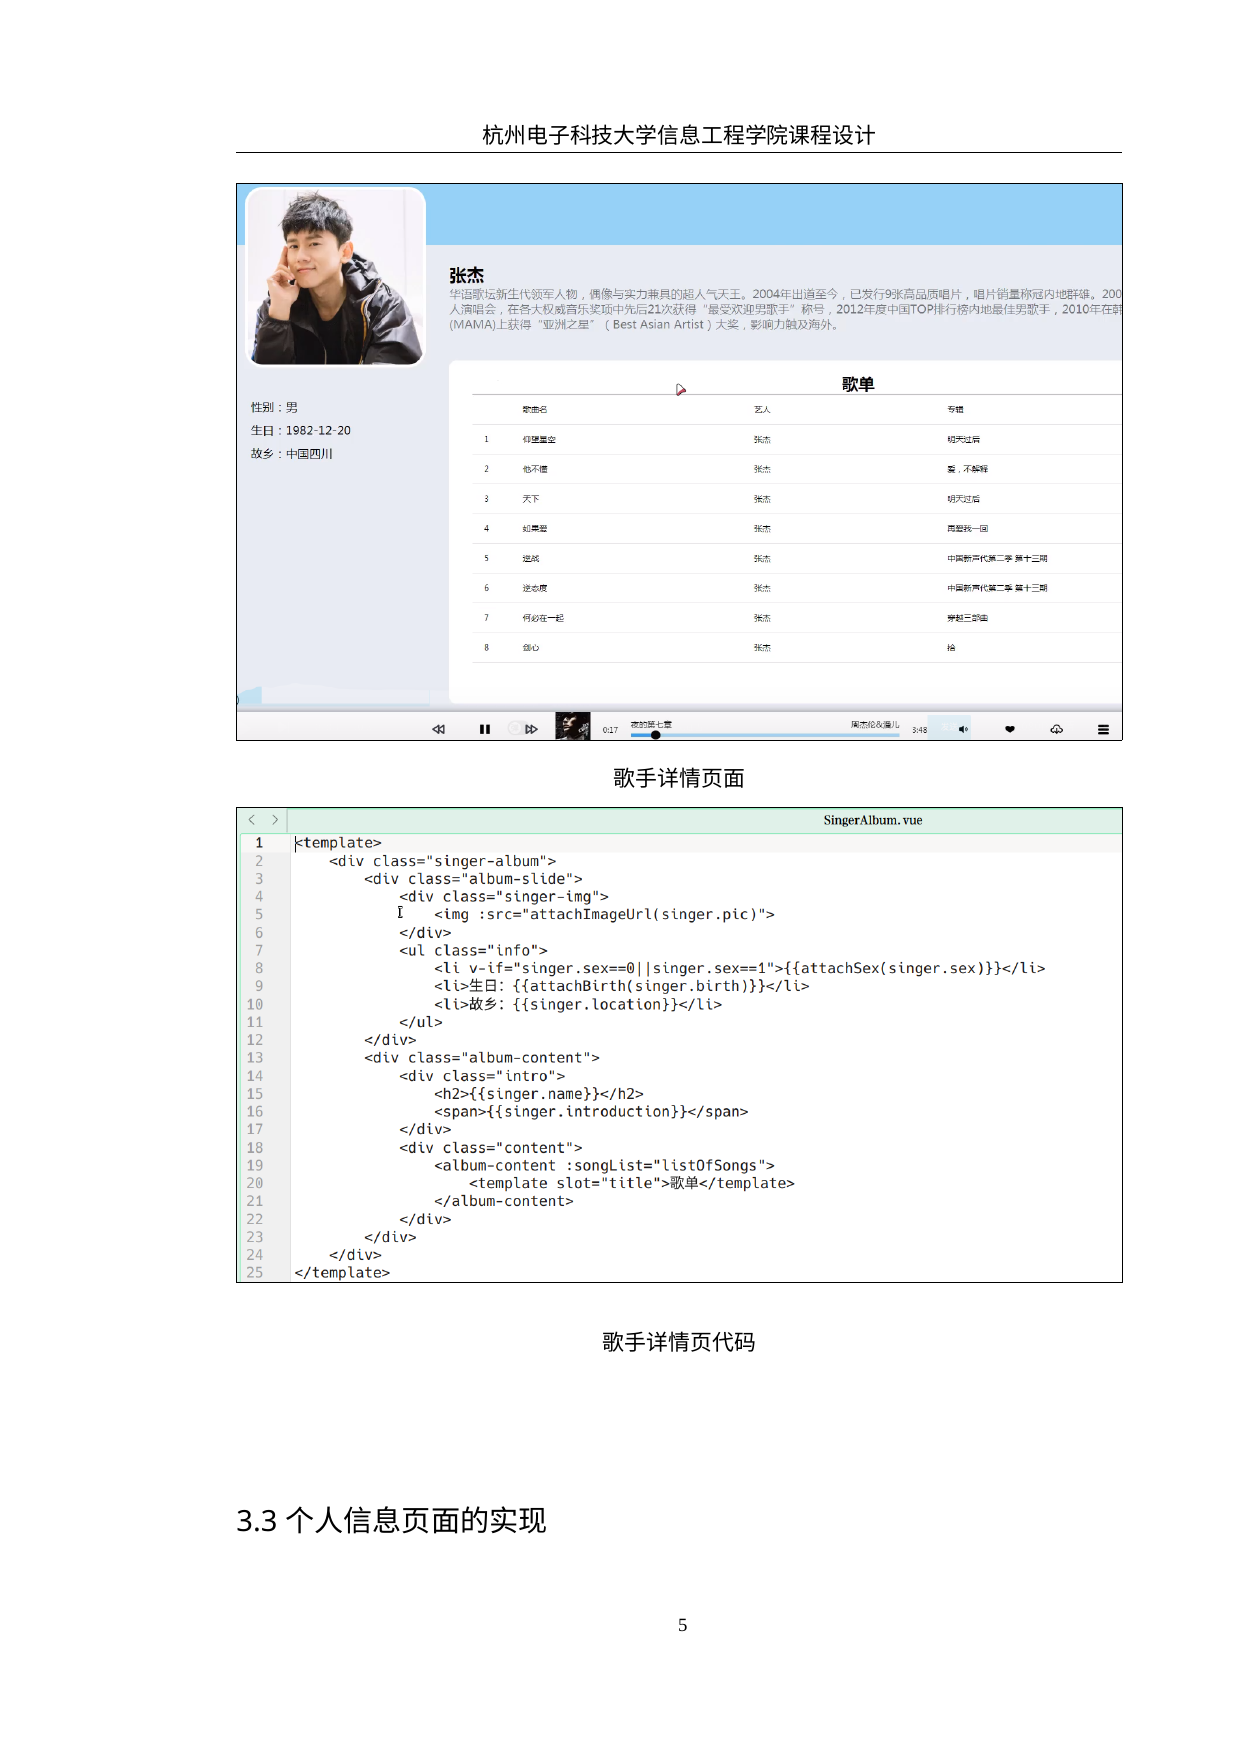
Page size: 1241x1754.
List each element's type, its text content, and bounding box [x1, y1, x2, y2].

picture [237, 808, 1122, 1282]
picture [237, 184, 1122, 740]
text 歌手详情页面 [236, 741, 1122, 807]
text 歌手详情页代码 [236, 1283, 1122, 1371]
subtitle 3.3 个人信息页面的实现 [236, 1489, 1122, 1549]
